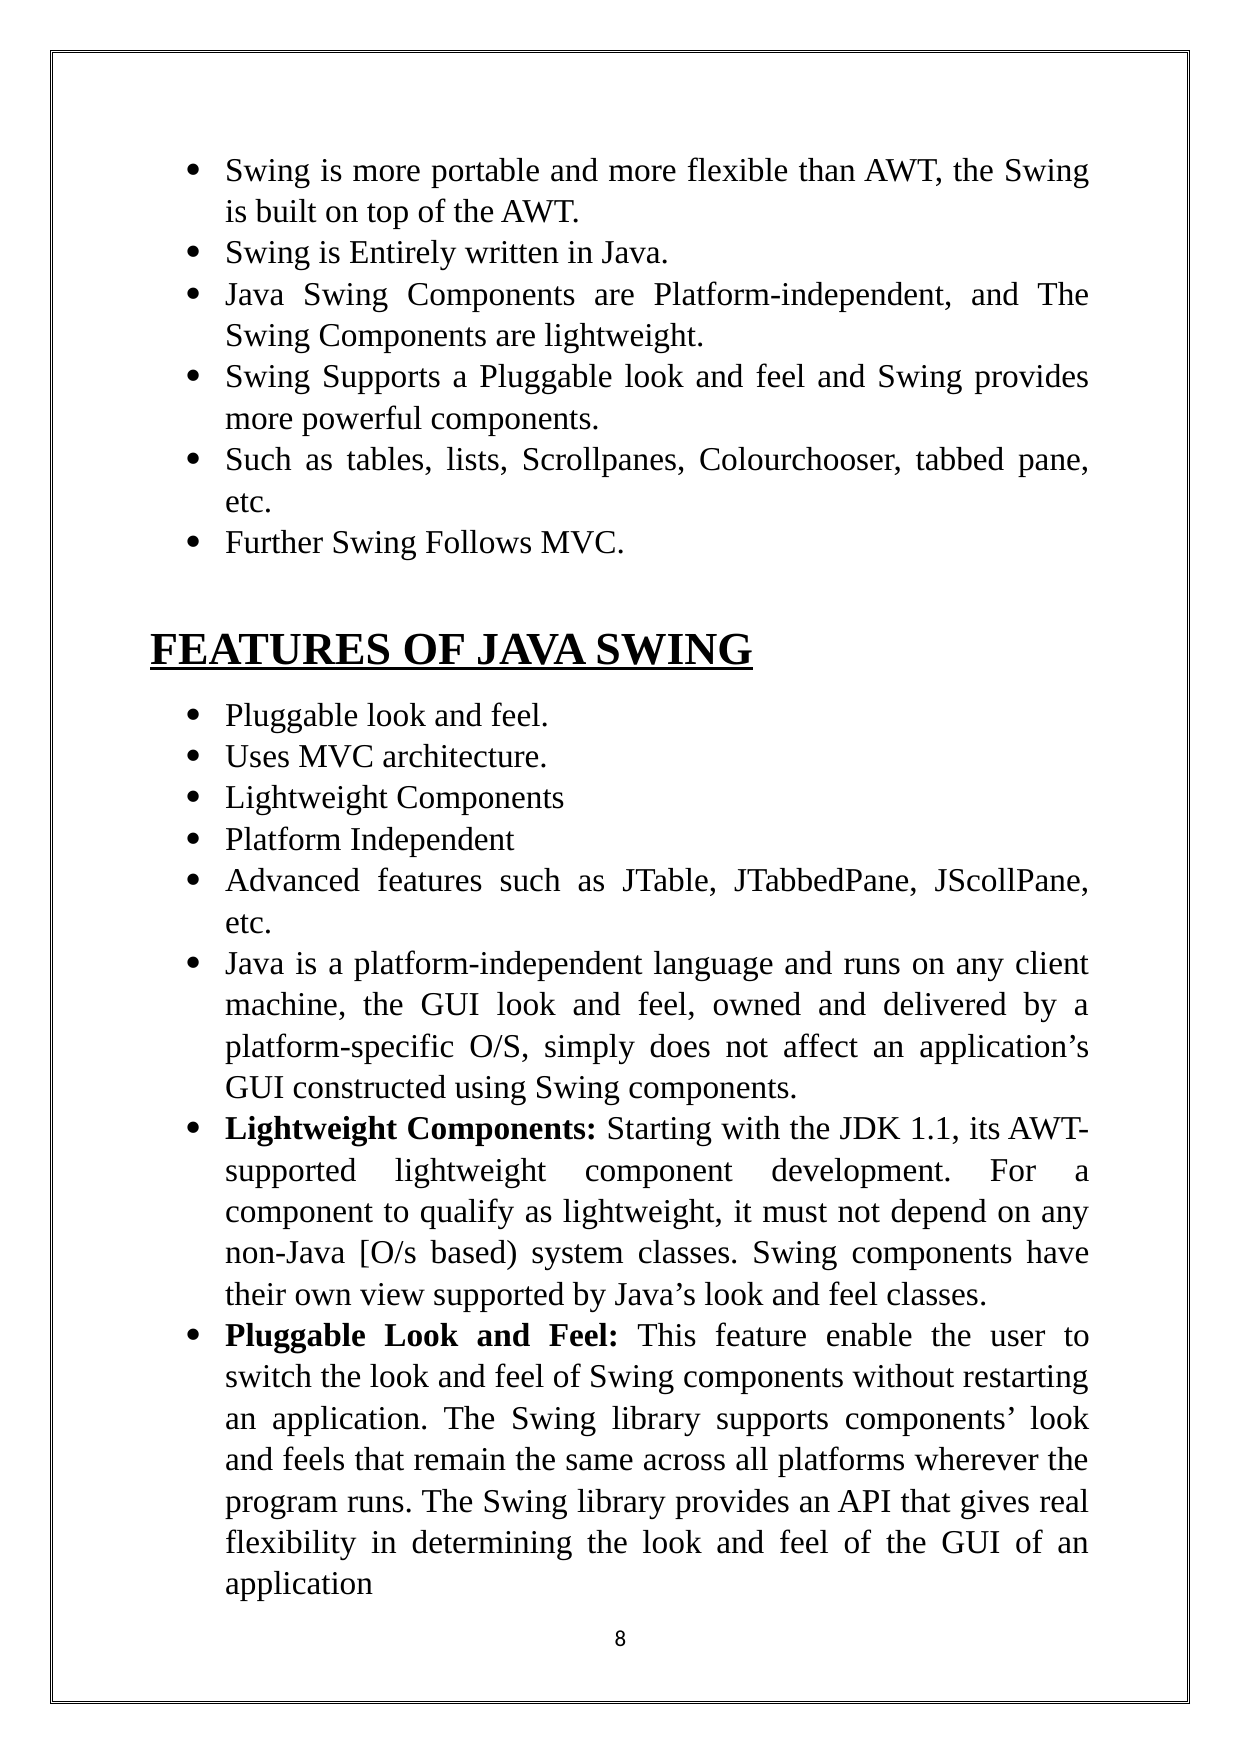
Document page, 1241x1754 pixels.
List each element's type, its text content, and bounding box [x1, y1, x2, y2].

list Swing Supports a Pluggable look and feel and Swing provides more powerful components. [187, 357, 1090, 436]
list Lightweight Components [187, 778, 1090, 816]
list Advanced features such as JTable, JTabbedPane, JScollPane, etc. [187, 861, 1090, 940]
text FEATURES OF JAVA SWING [150, 622, 1090, 674]
list Uses MVC architecture. [187, 736, 1090, 775]
list Pluggable look and feel. [187, 695, 1090, 733]
list Further Swing Follows MVC. [187, 522, 1090, 561]
list Swing is more portable and more flexible than AWT, the Swing is built on top of the AWT. [187, 150, 1090, 230]
list Swing is Entirely written in Java. [187, 233, 1090, 271]
list Java Swing Components are Platform-independent, and The Swing Components are lightweight. [187, 274, 1090, 354]
list Such as tables, lists, Scrollpanes, Colourchooser, tabbed pane, etc. [187, 439, 1090, 519]
list Java is a platform-independent language and runs on any client machine, the GUI look and feel, owned and delivered by a platform-specific O/S, simply does not affect an application’s GUI constructed using Swing components. [187, 943, 1090, 1106]
list Pluggable Look and Feel: This feature enable the user to switch the look and feel of Swing components without restarting an application. The Swing library supports components’ look and feels that remain the same across all platforms wherever the program runs. The Swing library provides an API that gives real flexibility in determining the look and feel of the GUI of an application [187, 1315, 1090, 1602]
list Platform Independent [187, 819, 1090, 857]
list Lightweight Components: Starting with the JDK 1.1, its AWT-supported lightweight component development. For a component to qualify as lightweight, it must not depend on any non-Java [O/s based) system classes. Swing components have their own view supported by Java’s look and feel classes. [187, 1109, 1090, 1312]
